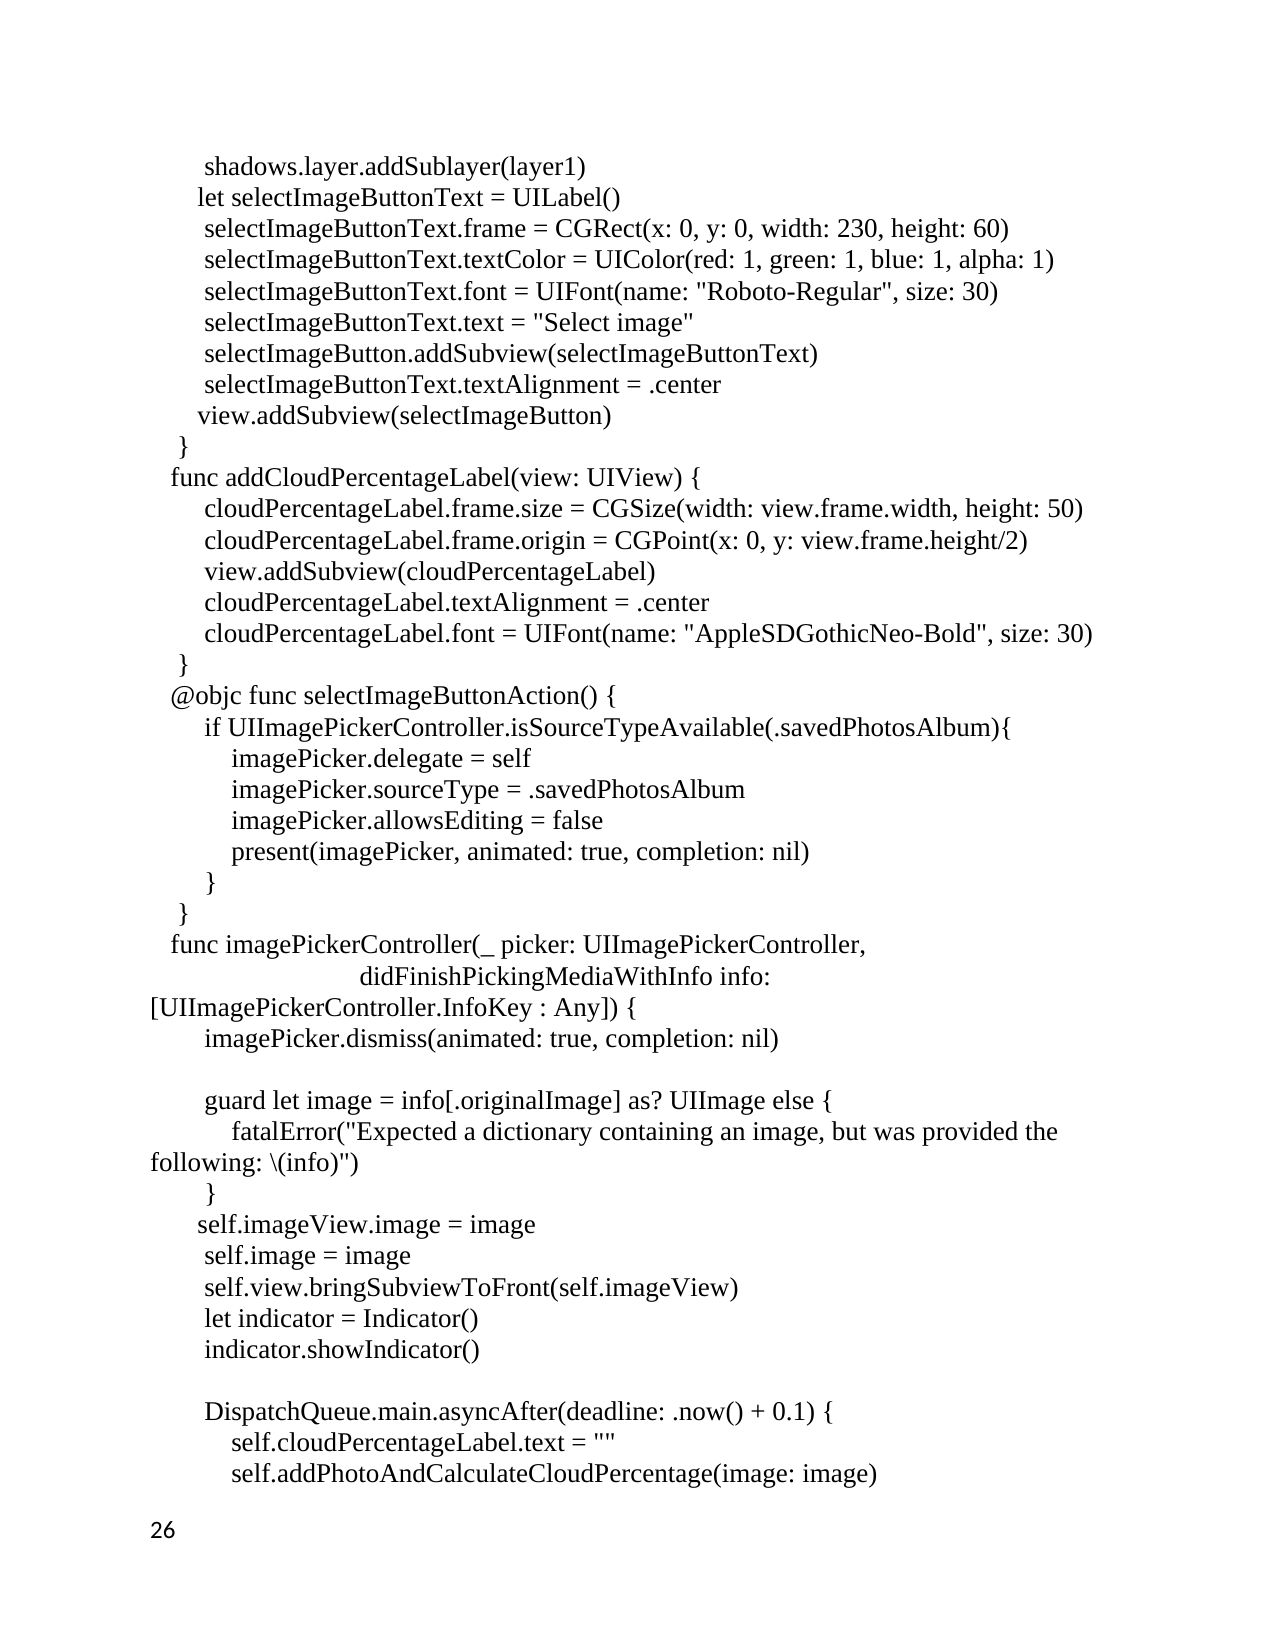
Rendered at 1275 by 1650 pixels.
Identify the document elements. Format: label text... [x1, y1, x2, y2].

text let indicator = Indicator() [150, 1302, 1124, 1333]
text DispatchQueue.main.asyncAfter(deadline: .now() + 0.1) { [150, 1394, 1124, 1426]
text cloudPercentageLabel.font = UIFont(name: "AppleSDGothicNeo-Bold", size: 30) [150, 617, 1124, 648]
text shadows.layer.addSublayer(layer1) [150, 150, 1124, 181]
text selectImageButtonText.textColor = UIColor(red: 1, green: 1, blue: 1, alpha: 1) [150, 243, 1124, 274]
text didFinishPickingMediaWithInfo info: [UIImagePickerController.InfoKey : Any]) { [150, 960, 1124, 1022]
text let selectImageButtonText = UILabel() [150, 181, 1124, 212]
text present(imagePicker, animated: true, completion: nil) [150, 835, 1124, 866]
text view.addSubview(selectImageButton) [150, 399, 1124, 430]
text imagePicker.allowsEditing = false [150, 804, 1124, 835]
text func imagePickerController(_ picker: UIImagePickerController, [150, 929, 1124, 960]
text indicator.showIndicator() [150, 1333, 1124, 1364]
text fatalError("Expected a dictionary containing an image, but was provided the following: \(info)") [150, 1115, 1124, 1177]
text func addCloudPercentageLabel(view: UIView) { [150, 461, 1124, 493]
text imagePicker.delegate = self [150, 742, 1124, 773]
text @objc func selectImageButtonAction() { [150, 679, 1124, 711]
text cloudPercentageLabel.frame.origin = CGPoint(x: 0, y: view.frame.height/2) [150, 524, 1124, 555]
text selectImageButton.addSubview(selectImageButtonText) [150, 337, 1124, 368]
text } [150, 1177, 1124, 1208]
text } [150, 430, 1124, 461]
text self.addPhotoAndCalculateCloudPercentage(image: image) [150, 1457, 1124, 1488]
text self.view.bringSubviewToFront(self.imageView) [150, 1271, 1124, 1302]
text view.addSubview(cloudPercentageLabel) [150, 555, 1124, 586]
text if UIImagePickerController.isSourceTypeAvailable(.savedPhotosAlbum){ [150, 711, 1124, 742]
text imagePicker.sourceType = .savedPhotosAlbum [150, 773, 1124, 804]
text cloudPercentageLabel.textAlignment = .center [150, 586, 1124, 617]
text selectImageButtonText.frame = CGRect(x: 0, y: 0, width: 230, height: 60) [150, 212, 1124, 243]
text selectImageButtonText.textAlignment = .center [150, 368, 1124, 399]
text } [150, 866, 1124, 897]
text imagePicker.dismiss(animated: true, completion: nil) [150, 1022, 1124, 1053]
text cloudPercentageLabel.frame.size = CGSize(width: view.frame.width, height: 50) [150, 493, 1124, 524]
text selectImageButtonText.text = "Select image" [150, 306, 1124, 337]
text self.image = image [150, 1239, 1124, 1271]
text } [150, 648, 1124, 679]
text guard let image = info[.originalImage] as? UIImage else { [150, 1084, 1124, 1115]
text self.imageView.image = image [150, 1208, 1124, 1239]
text self.cloudPercentageLabel.text = "" [150, 1426, 1124, 1457]
text } [150, 897, 1124, 929]
text selectImageButtonText.font = UIFont(name: "Roboto-Regular", size: 30) [150, 274, 1124, 306]
